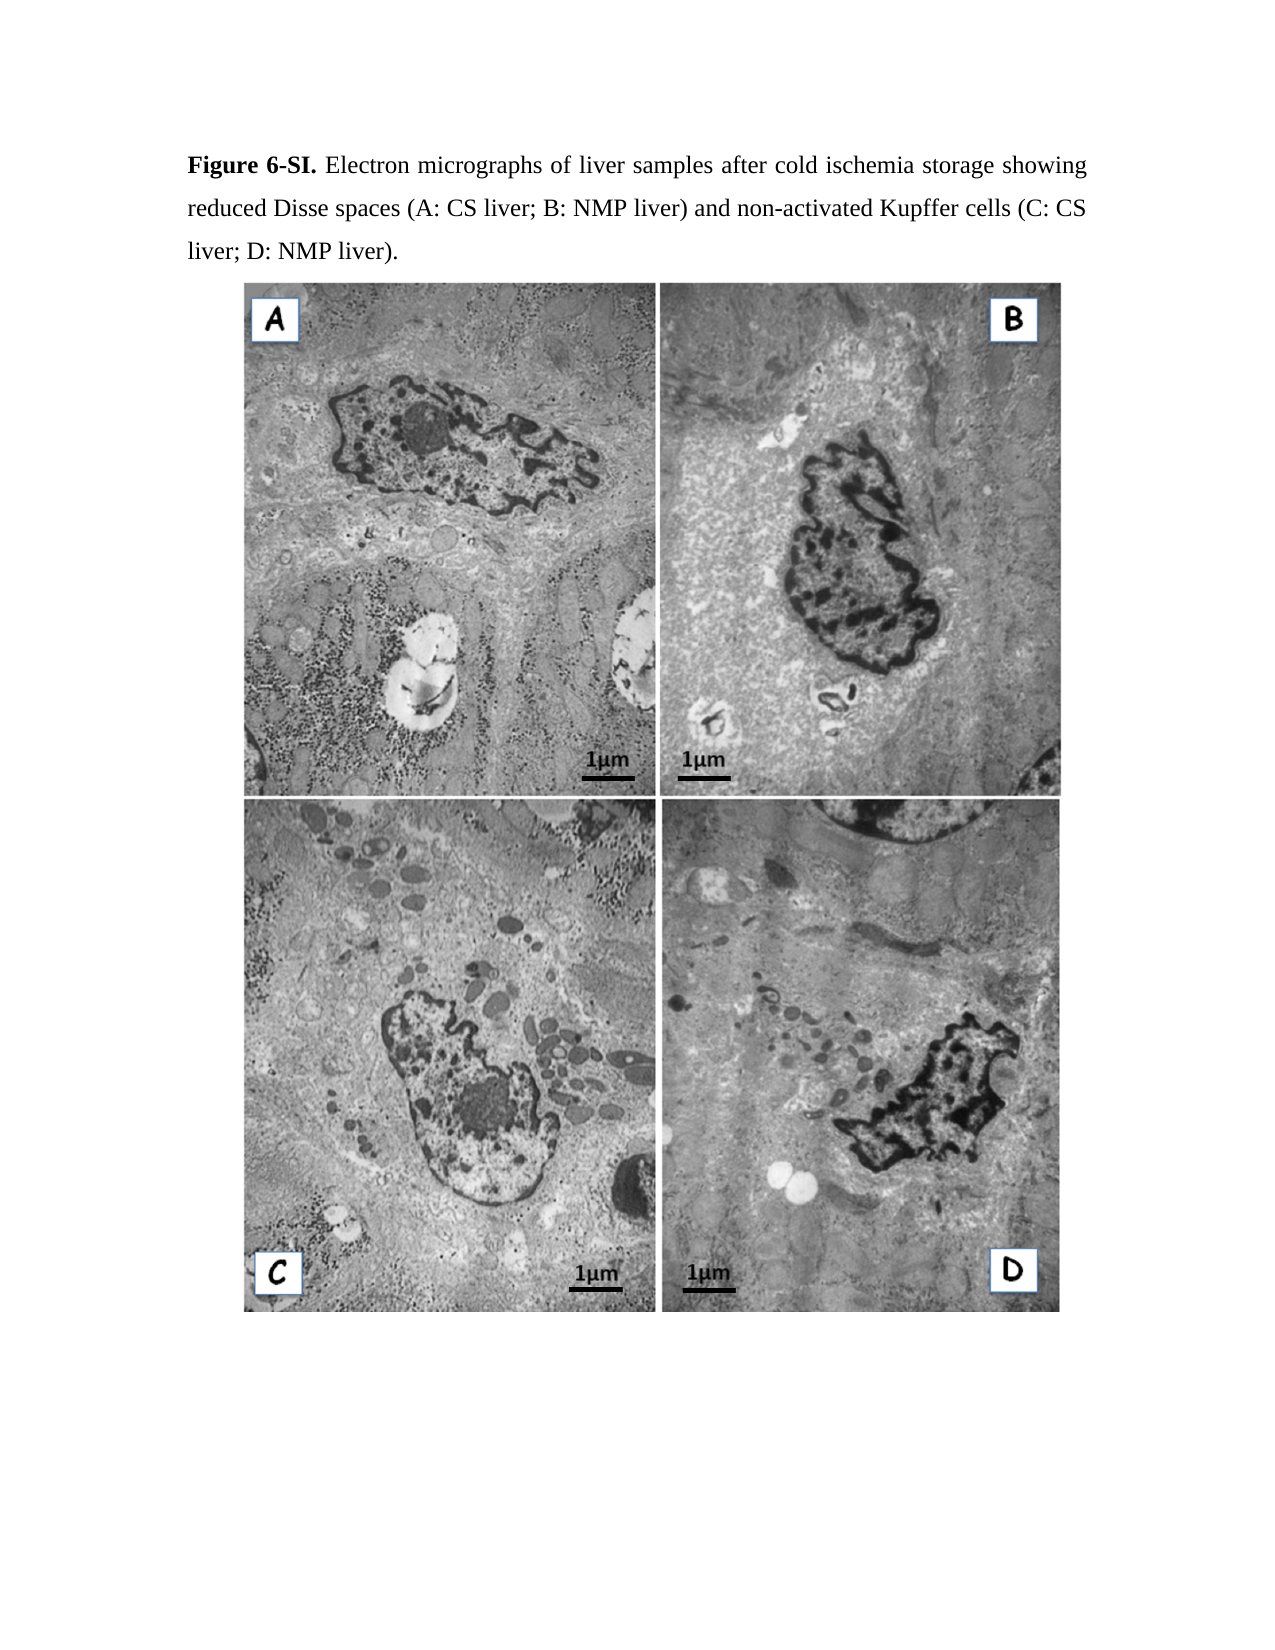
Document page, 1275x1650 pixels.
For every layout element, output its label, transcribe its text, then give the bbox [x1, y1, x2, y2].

text Figure 6-SI. Electron micrographs of liver samples after cold ischemia storage showing reduced Disse spaces (A: CS liver; B: NMP liver) and non-activated Kupffer cells (C: CS liver; D: NMP liver). [187, 150, 1087, 265]
picture [237, 279, 1064, 1312]
